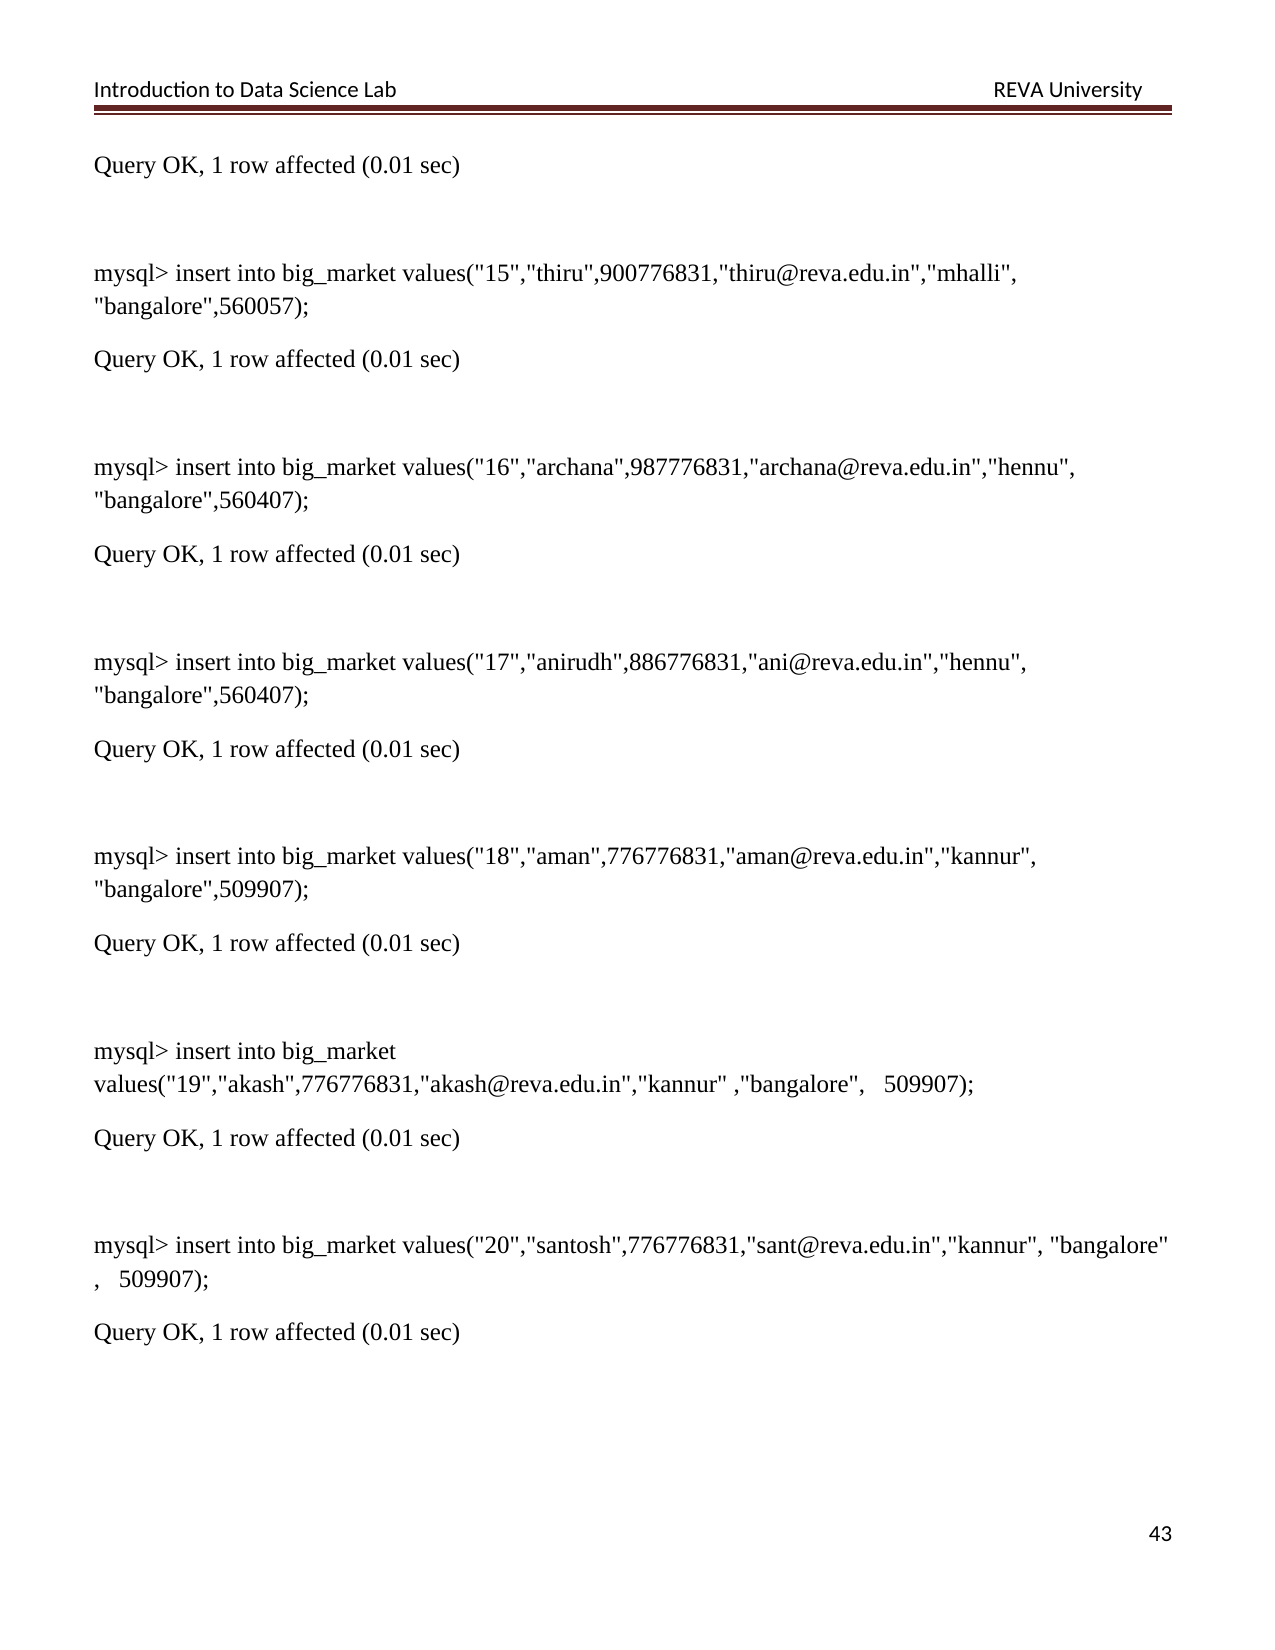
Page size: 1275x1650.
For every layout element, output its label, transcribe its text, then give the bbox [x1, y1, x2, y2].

text Query OK, 1 row affected (0.01 sec) [94, 150, 1172, 179]
text Query OK, 1 row affected (0.01 sec) [94, 344, 1172, 373]
text mysql> insert into big_market values("18","aman",776776831,"aman@reva.edu.in","kannur", "bangalore",509907); [94, 841, 1172, 903]
text Query OK, 1 row affected (0.01 sec) [94, 1317, 1172, 1346]
text Query OK, 1 row affected (0.01 sec) [94, 539, 1172, 568]
text mysql> insert into big_market values("15","thiru",900776831,"thiru@reva.edu.in","mhalli", "bangalore",560057); [94, 258, 1172, 319]
text mysql> insert into big_market values("19","akash",776776831,"akash@reva.edu.in","kannur" ,"bangalore", 509907); [94, 1036, 1172, 1098]
text Query OK, 1 row affected (0.01 sec) [94, 734, 1172, 762]
text mysql> insert into big_market values("16","archana",987776831,"archana@reva.edu.in","hennu", "bangalore",560407); [94, 452, 1172, 514]
text mysql> insert into big_market values("20","santosh",776776831,"sant@reva.edu.in","kannur", "bangalore" , 509907); [94, 1231, 1172, 1292]
text Query OK, 1 row affected (0.01 sec) [94, 1123, 1172, 1152]
text mysql> insert into big_market values("17","anirudh",886776831,"ani@reva.edu.in","hennu", "bangalore",560407); [94, 647, 1172, 709]
text Query OK, 1 row affected (0.01 sec) [94, 928, 1172, 957]
